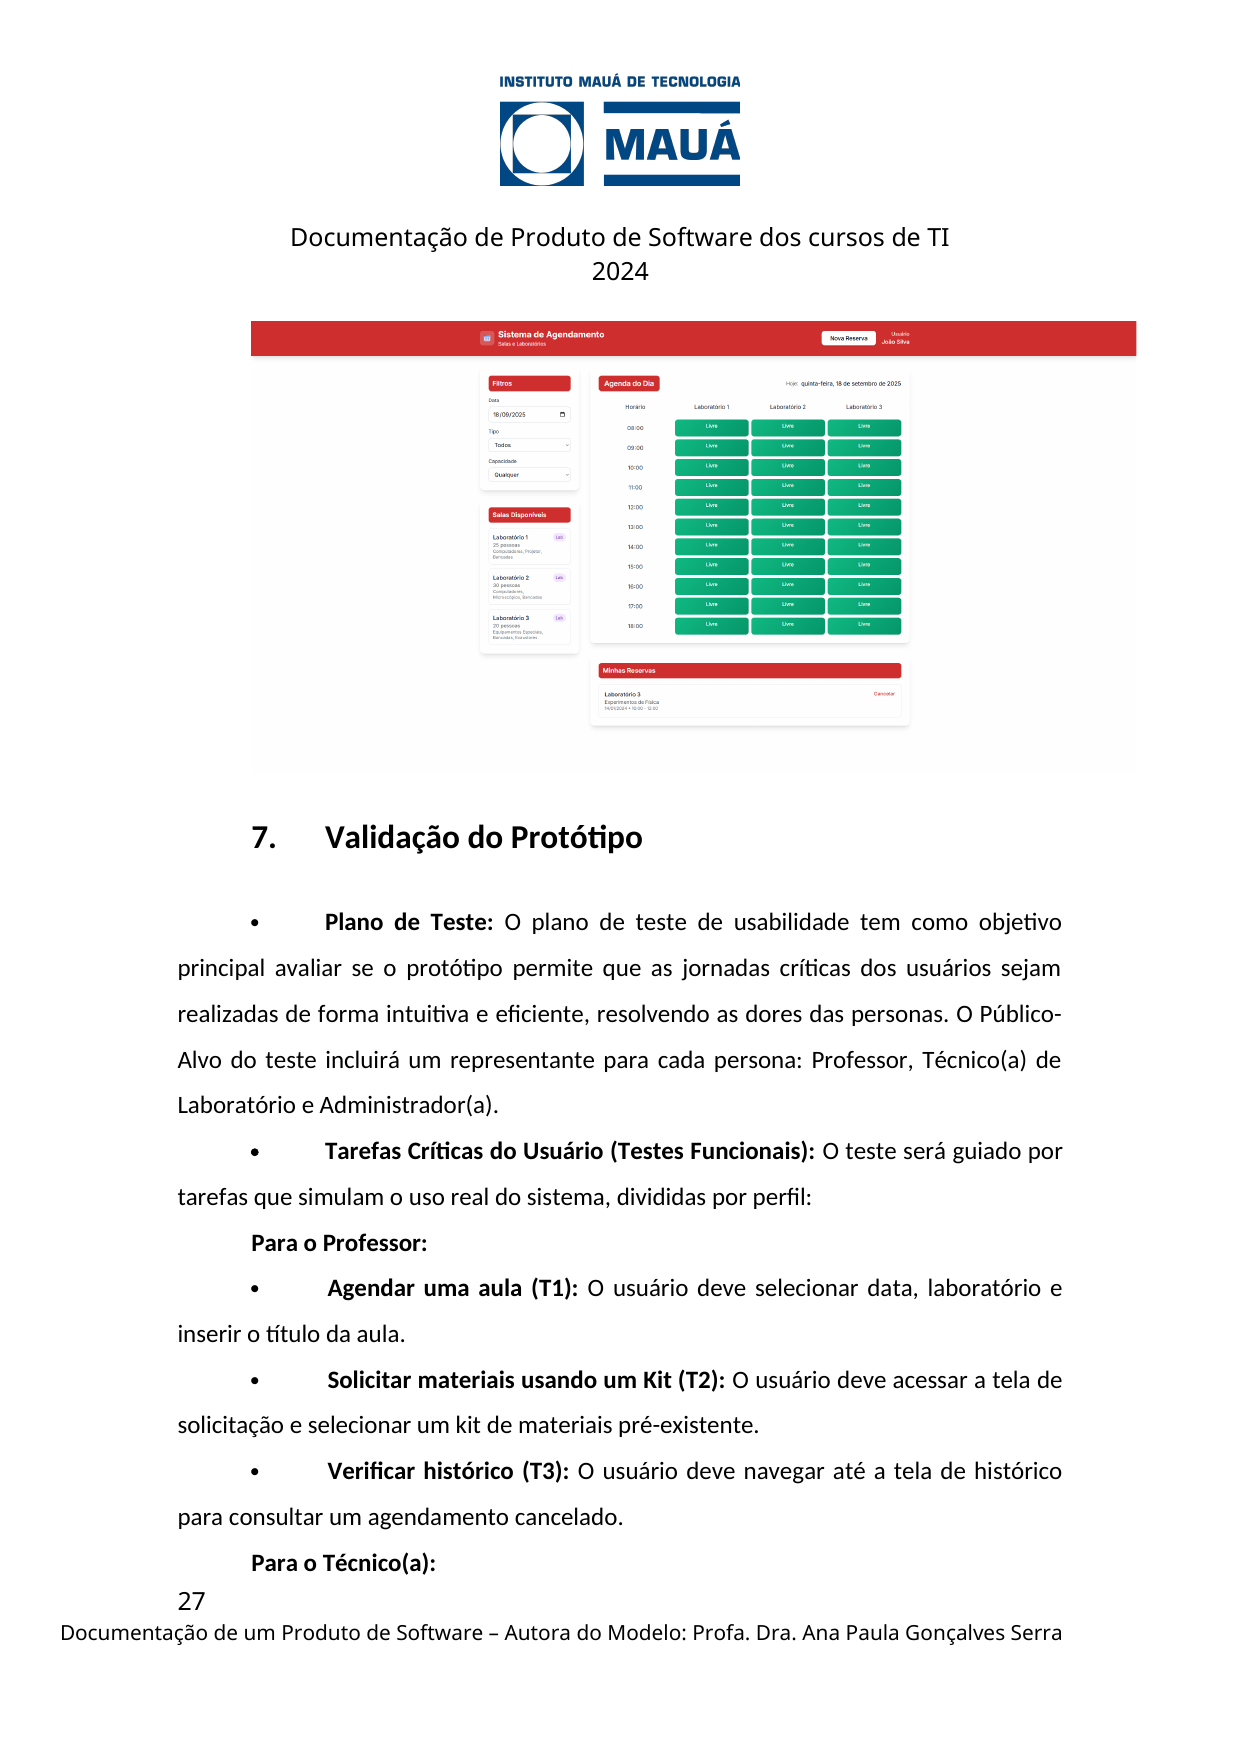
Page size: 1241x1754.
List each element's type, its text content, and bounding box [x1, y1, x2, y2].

subtitle Validação do Protótipo [177, 816, 1063, 857]
list Tarefas Críticas do Usuário (Testes Funcionais): O teste será guiado por tarefas que simulam o uso real do sistema, divididas por perfil: [177, 1135, 1063, 1211]
list Agendar uma aula (T1): O usuário deve selecionar data, laboratório e inserir o título da aula. [177, 1272, 1063, 1349]
picture [500, 73, 740, 186]
text Para o Técnico(a): [177, 1547, 1063, 1577]
picture [251, 321, 1137, 773]
list Verificar histórico (T3): O usuário deve navegar até a tela de histórico para consultar um agendamento cancelado. [177, 1455, 1063, 1532]
list Plano de Teste: O plano de teste de usabilidade tem como objetivo principal avaliar se o protótipo permite que as jornadas críticas dos usuários sejam realizadas de forma intuitiva e eficiente, resolvendo as dores das personas. O Público-Alvo do teste incluirá um representante para cada persona: Professor, Técnico(a) de Laboratório e Administrador(a). [177, 907, 1063, 1120]
list Solicitar materiais usando um Kit (T2): O usuário deve acessar a tela de solicitação e selecionar um kit de materiais pré-existente. [177, 1364, 1063, 1440]
text Para o Professor: [177, 1227, 1063, 1257]
